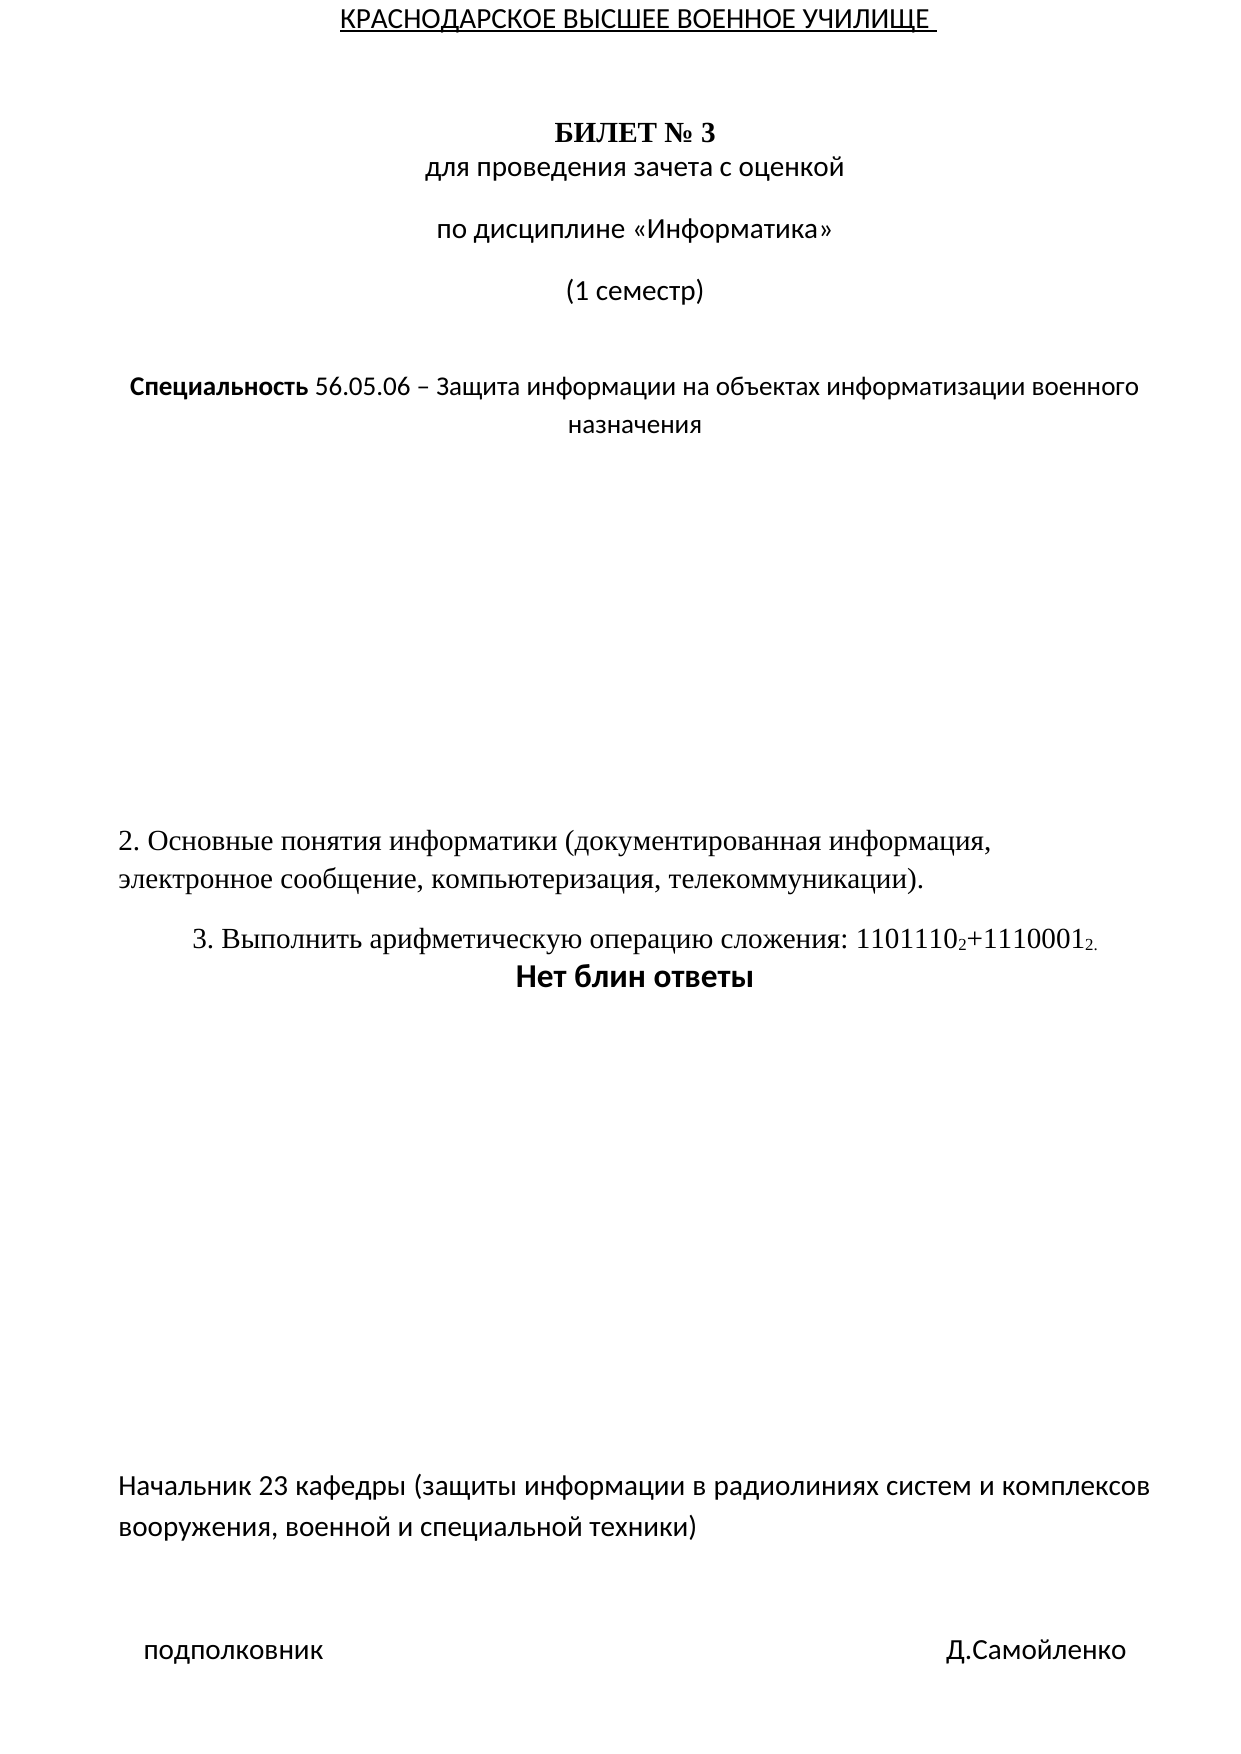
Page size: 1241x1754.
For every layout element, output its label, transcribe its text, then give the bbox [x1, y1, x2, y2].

text Нет блин ответы [118, 954, 1152, 995]
list 3. Выполнить арифметическую операцию сложения: 11011102+11100012. [118, 921, 1152, 954]
